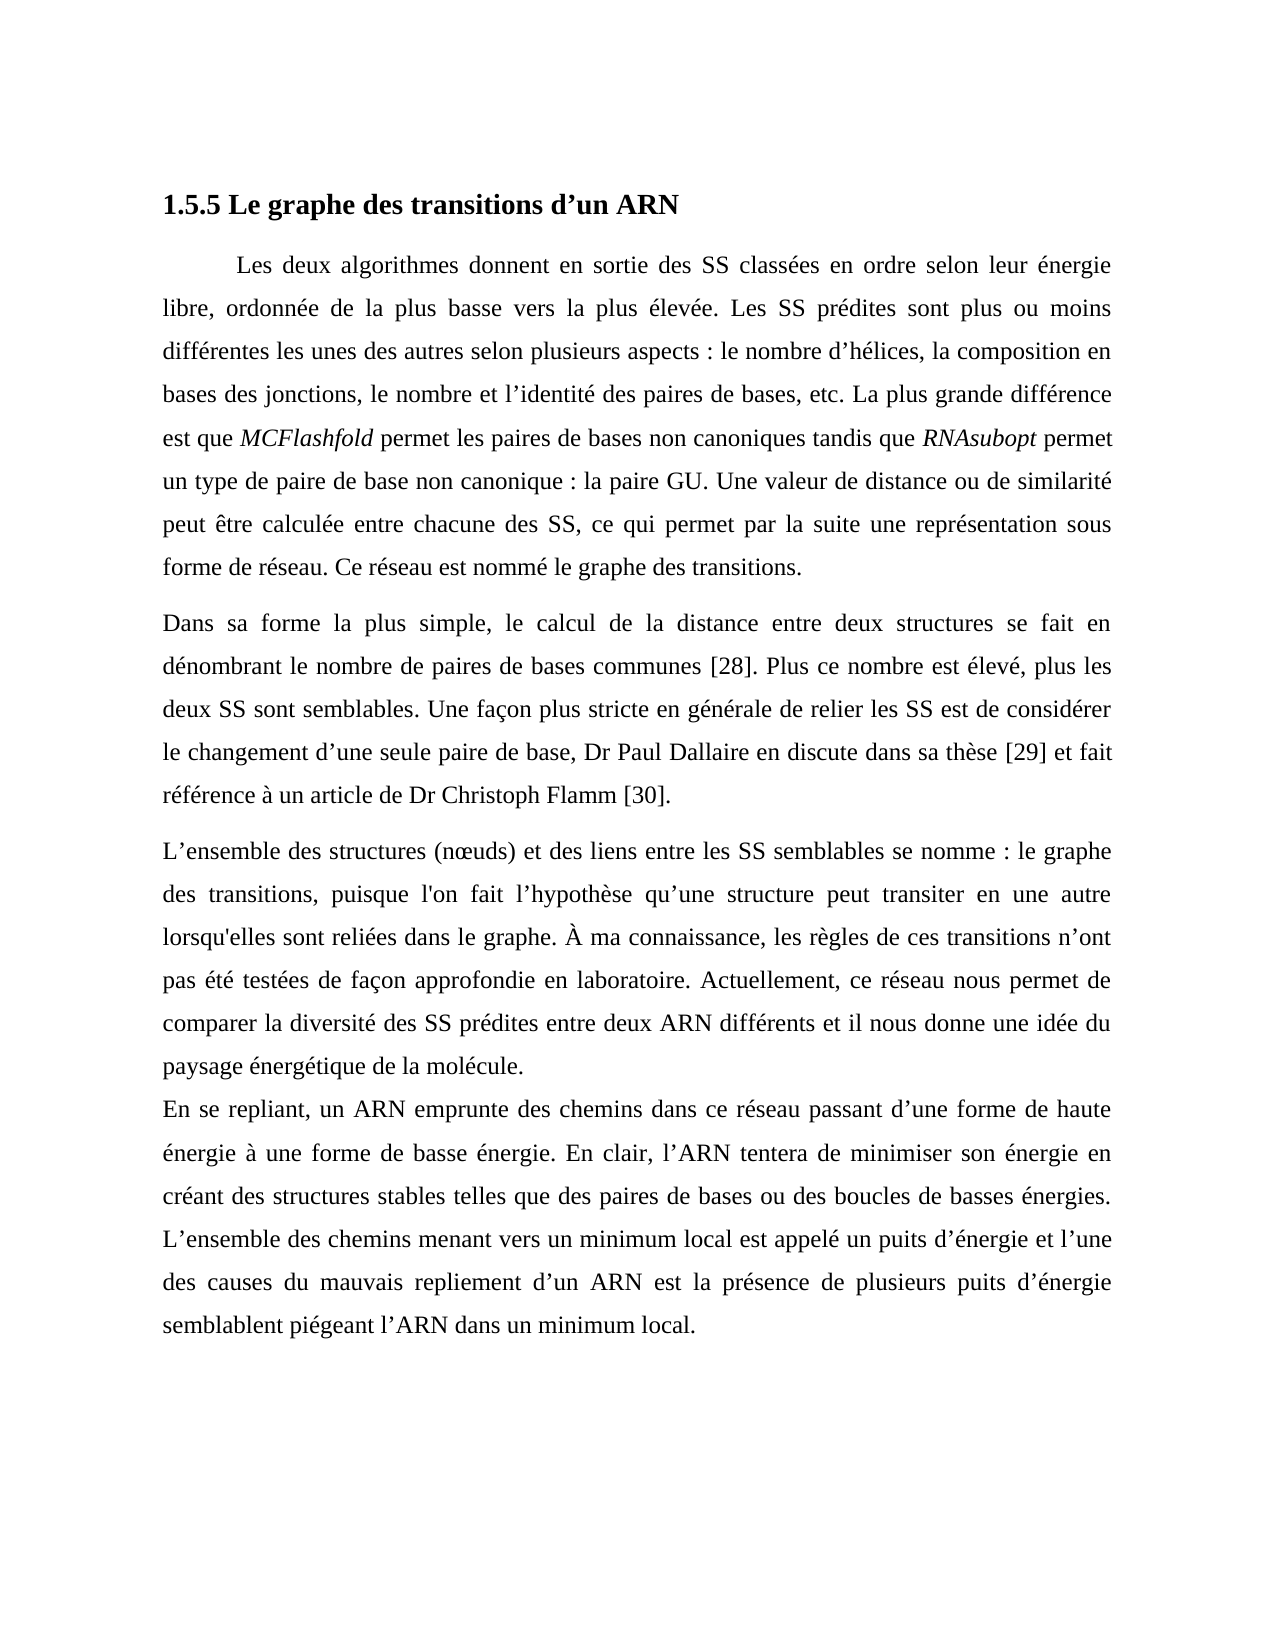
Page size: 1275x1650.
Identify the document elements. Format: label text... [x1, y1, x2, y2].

text L’ensemble des structures (nœuds) et des liens entre les SS semblables se nomme : le graphe des transitions, puisque l'on fait l’hypothèse qu’une structure peut transiter en une autre lorsqu'elles sont reliées dans le graphe. À ma connaissance, les règles de ces transitions n’ont pas été testées de façon approfondie en laboratoire. Actuellement, ce réseau nous permet de comparer la diversité des SS prédites entre deux ARN différents et il nous donne une idée du paysage énergétique de la molécule. [162, 836, 1113, 1080]
text En se repliant, un ARN emprunte des chemins dans ce réseau passant d’une forme de haute énergie à une forme de basse énergie. En clair, l’ARN tentera de minimiser son énergie en créant des structures stables telles que des paires de bases ou des boucles de basses énergies. L’ensemble des chemins menant vers un minimum local est appelé un puits d’énergie et l’une des causes du mauvais repliement d’un ARN est la présence de plusieurs puits d’énergie semblablent piégeant l’ARN dans un minimum local. [162, 1094, 1113, 1339]
subtitle 1.5.5 Le graphe des transitions d’un ARN [162, 187, 1113, 221]
text Les deux algorithmes donnent en sortie des SS classées en ordre selon leur énergie libre, ordonnée de la plus basse vers la plus élevée. Les SS prédites sont plus ou moins différentes les unes des autres selon plusieurs aspects : le nombre d’hélices, la composition en bases des jonctions, le nombre et l’identité des paires de bases, etc. La plus grande différence est que MCFlashfold permet les paires de bases non canoniques tandis que RNAsubopt permet un type de paire de base non canonique : la paire GU. Une valeur de distance ou de similarité peut être calculée entre chacune des SS, ce qui permet par la suite une représentation sous forme de réseau. Ce réseau est nommé le graphe des transitions. [162, 250, 1113, 581]
text Dans sa forme la plus simple, le calcul de la distance entre deux structures se fait en dénombrant le nombre de paires de bases communes [28]. Plus ce nombre est élevé, plus les deux SS sont semblables. Une façon plus stricte en générale de relier les SS est de considérer le changement d’une seule paire de base, Dr Paul Dallaire en discute dans sa thèse [29] et fait référence à un article de Dr Christoph Flamm [30]. [162, 608, 1113, 809]
